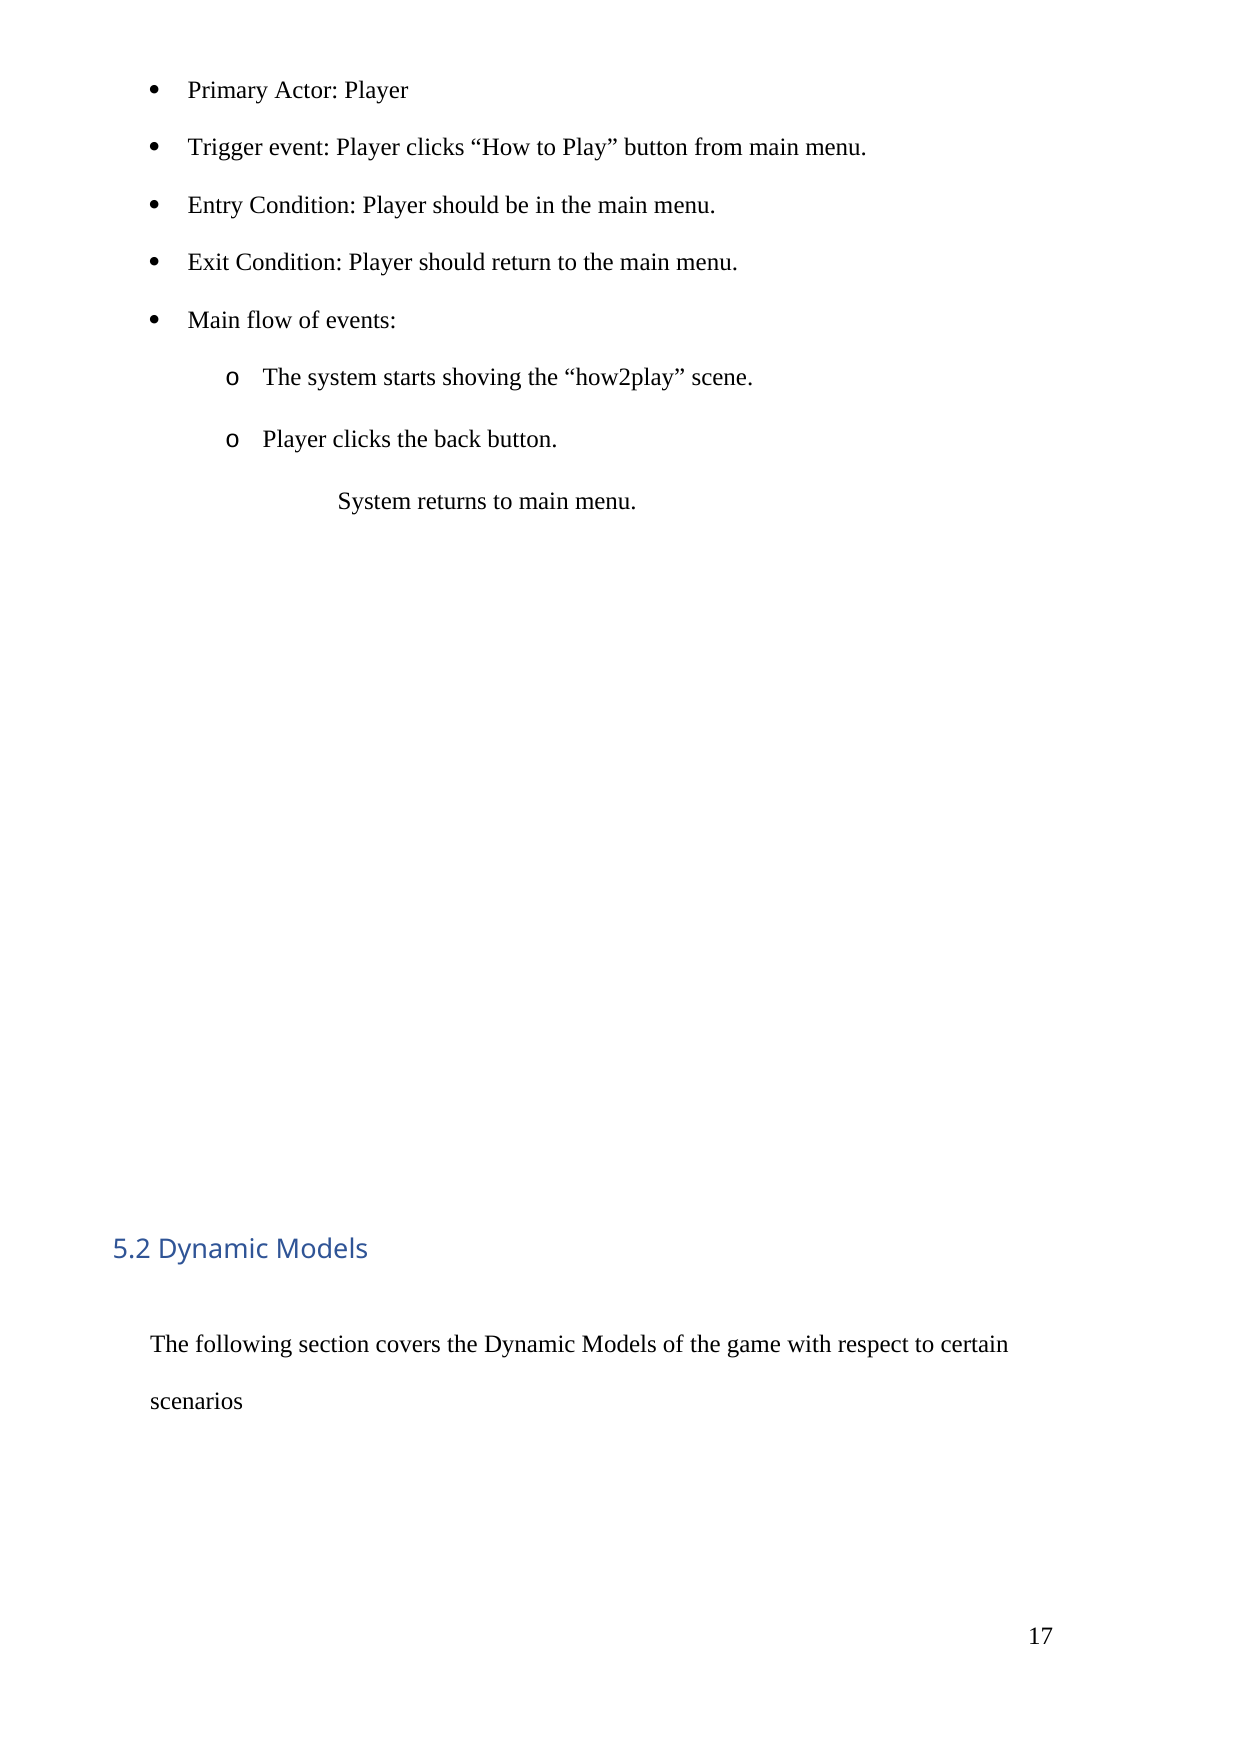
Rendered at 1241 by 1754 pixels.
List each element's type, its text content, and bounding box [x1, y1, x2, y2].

subtitle 5.2 Dynamic Models [75, 1230, 1053, 1267]
text The following section covers the Dynamic Models of the game with respect to certain scenarios [150, 1329, 1053, 1415]
list Primary Actor: Player [150, 75, 1053, 104]
list The system starts shoving the “how2play” scene. [225, 362, 1053, 393]
list Main flow of events: [150, 305, 1053, 334]
list Player clicks the back button. [225, 424, 1053, 455]
list System returns to main menu. [337, 486, 1053, 514]
list Entry Condition: Player should be in the main menu. [150, 190, 1053, 219]
list Trigger event: Player clicks “How to Play” button from main menu. [150, 132, 1053, 161]
list Exit Condition: Player should return to the main menu. [150, 247, 1053, 276]
